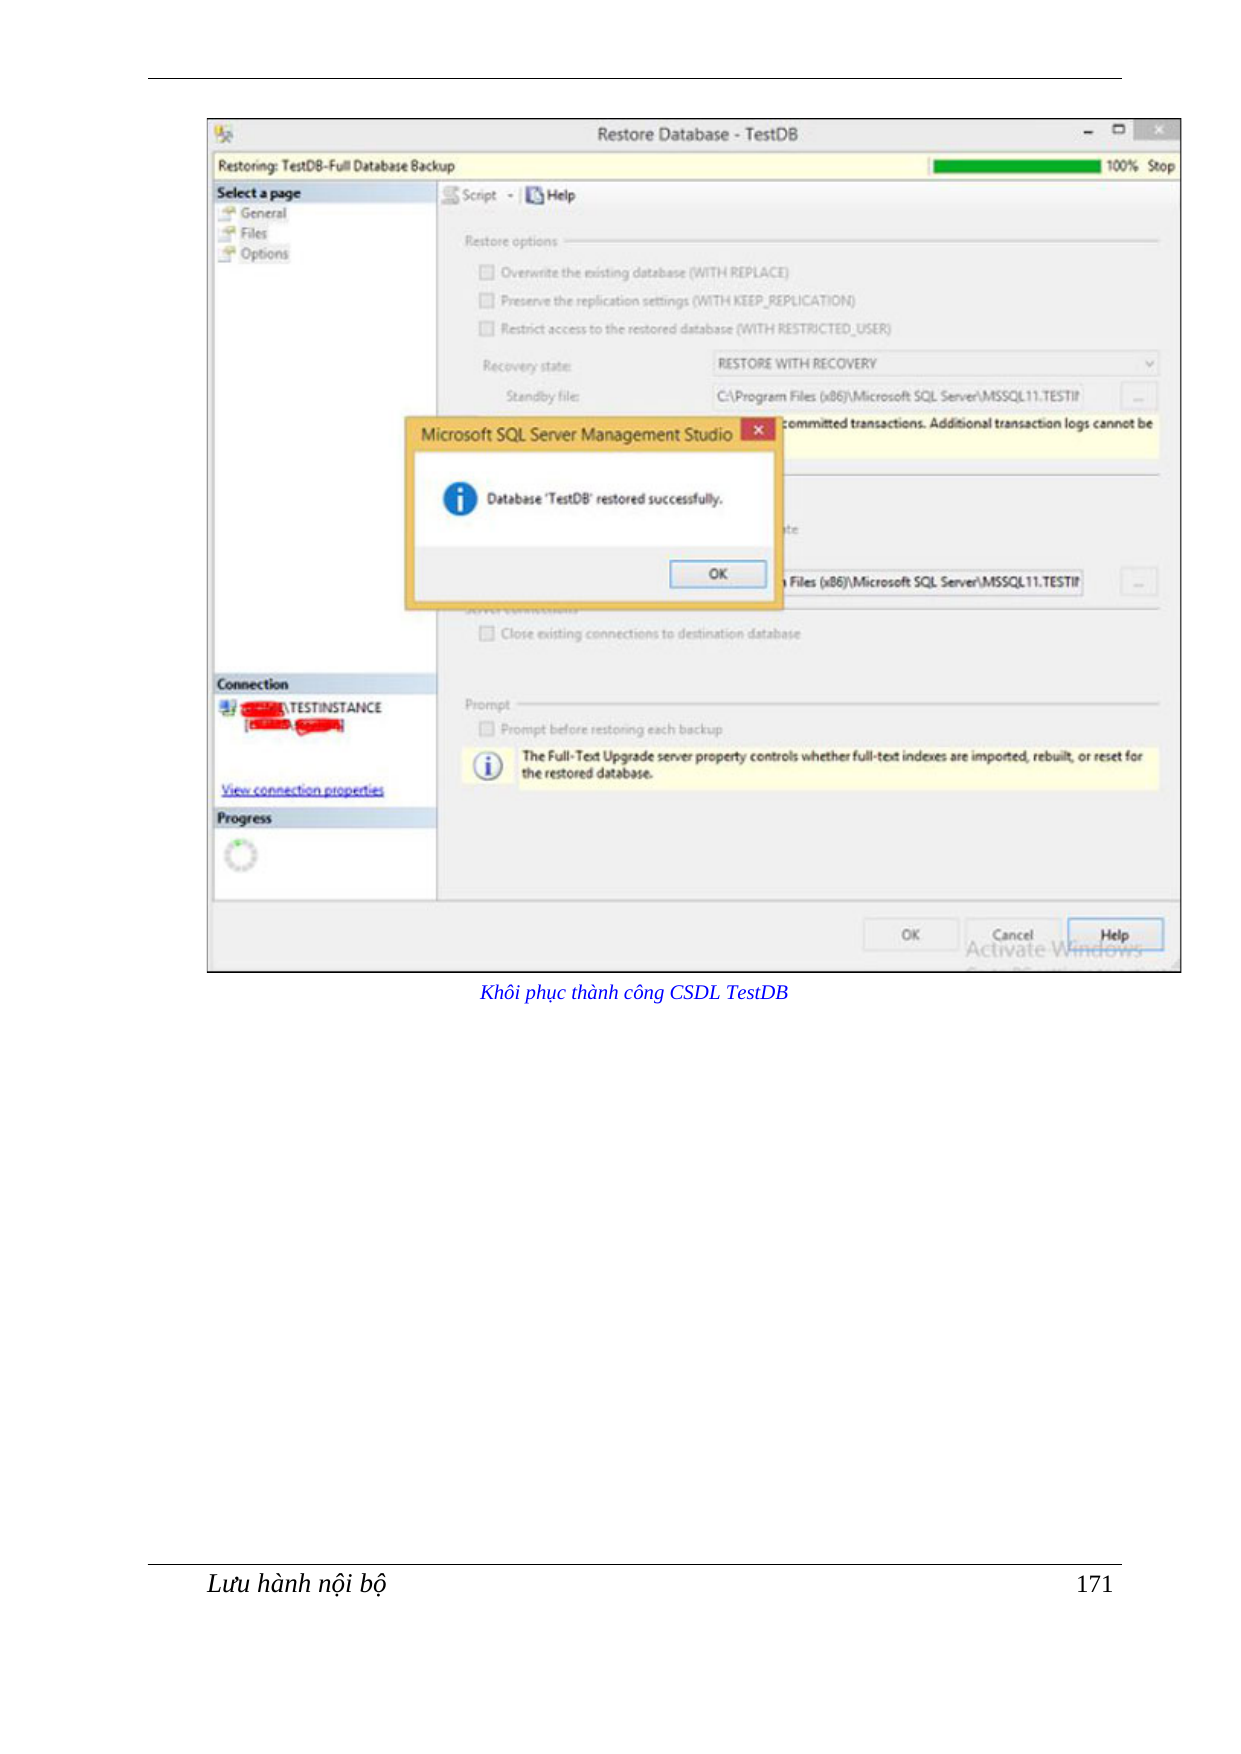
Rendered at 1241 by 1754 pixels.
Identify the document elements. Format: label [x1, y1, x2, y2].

picture [206, 118, 1182, 973]
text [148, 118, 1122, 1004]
